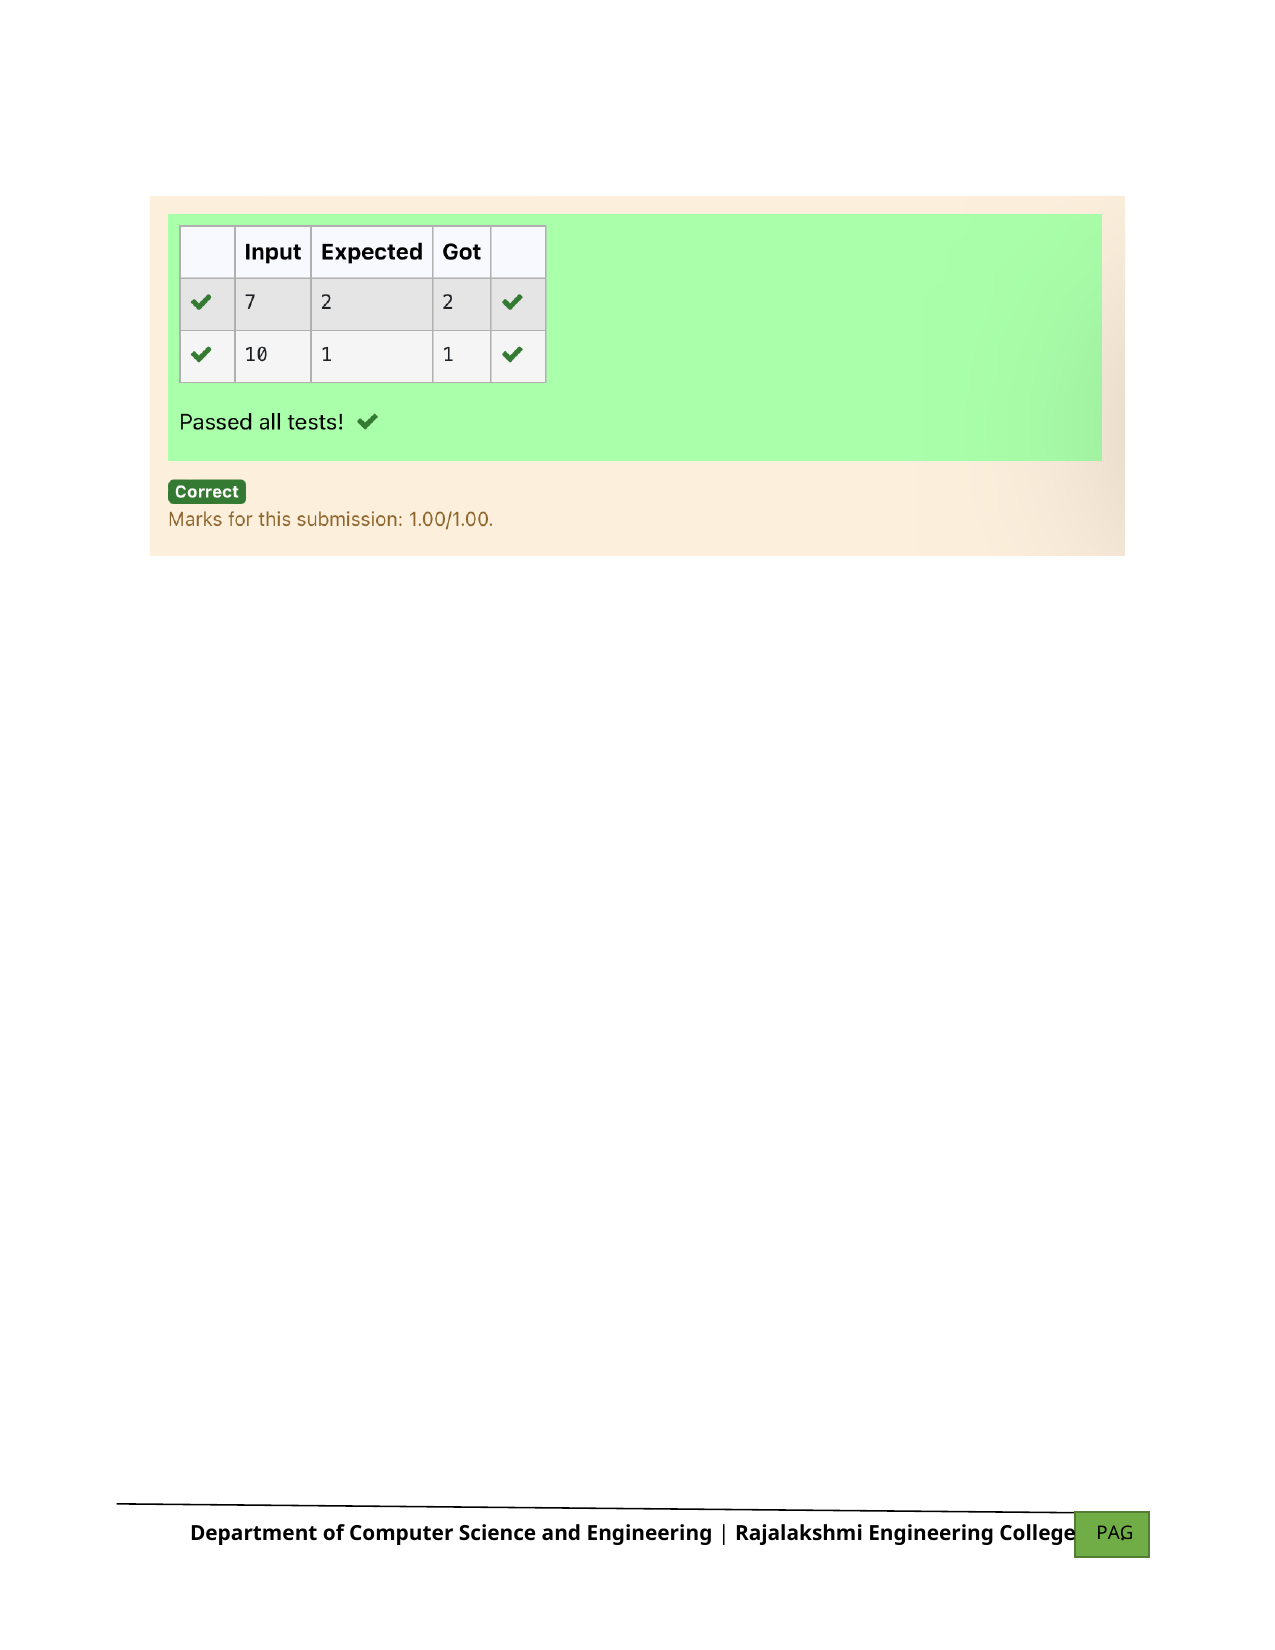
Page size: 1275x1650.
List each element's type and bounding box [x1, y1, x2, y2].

picture [150, 195, 1125, 556]
